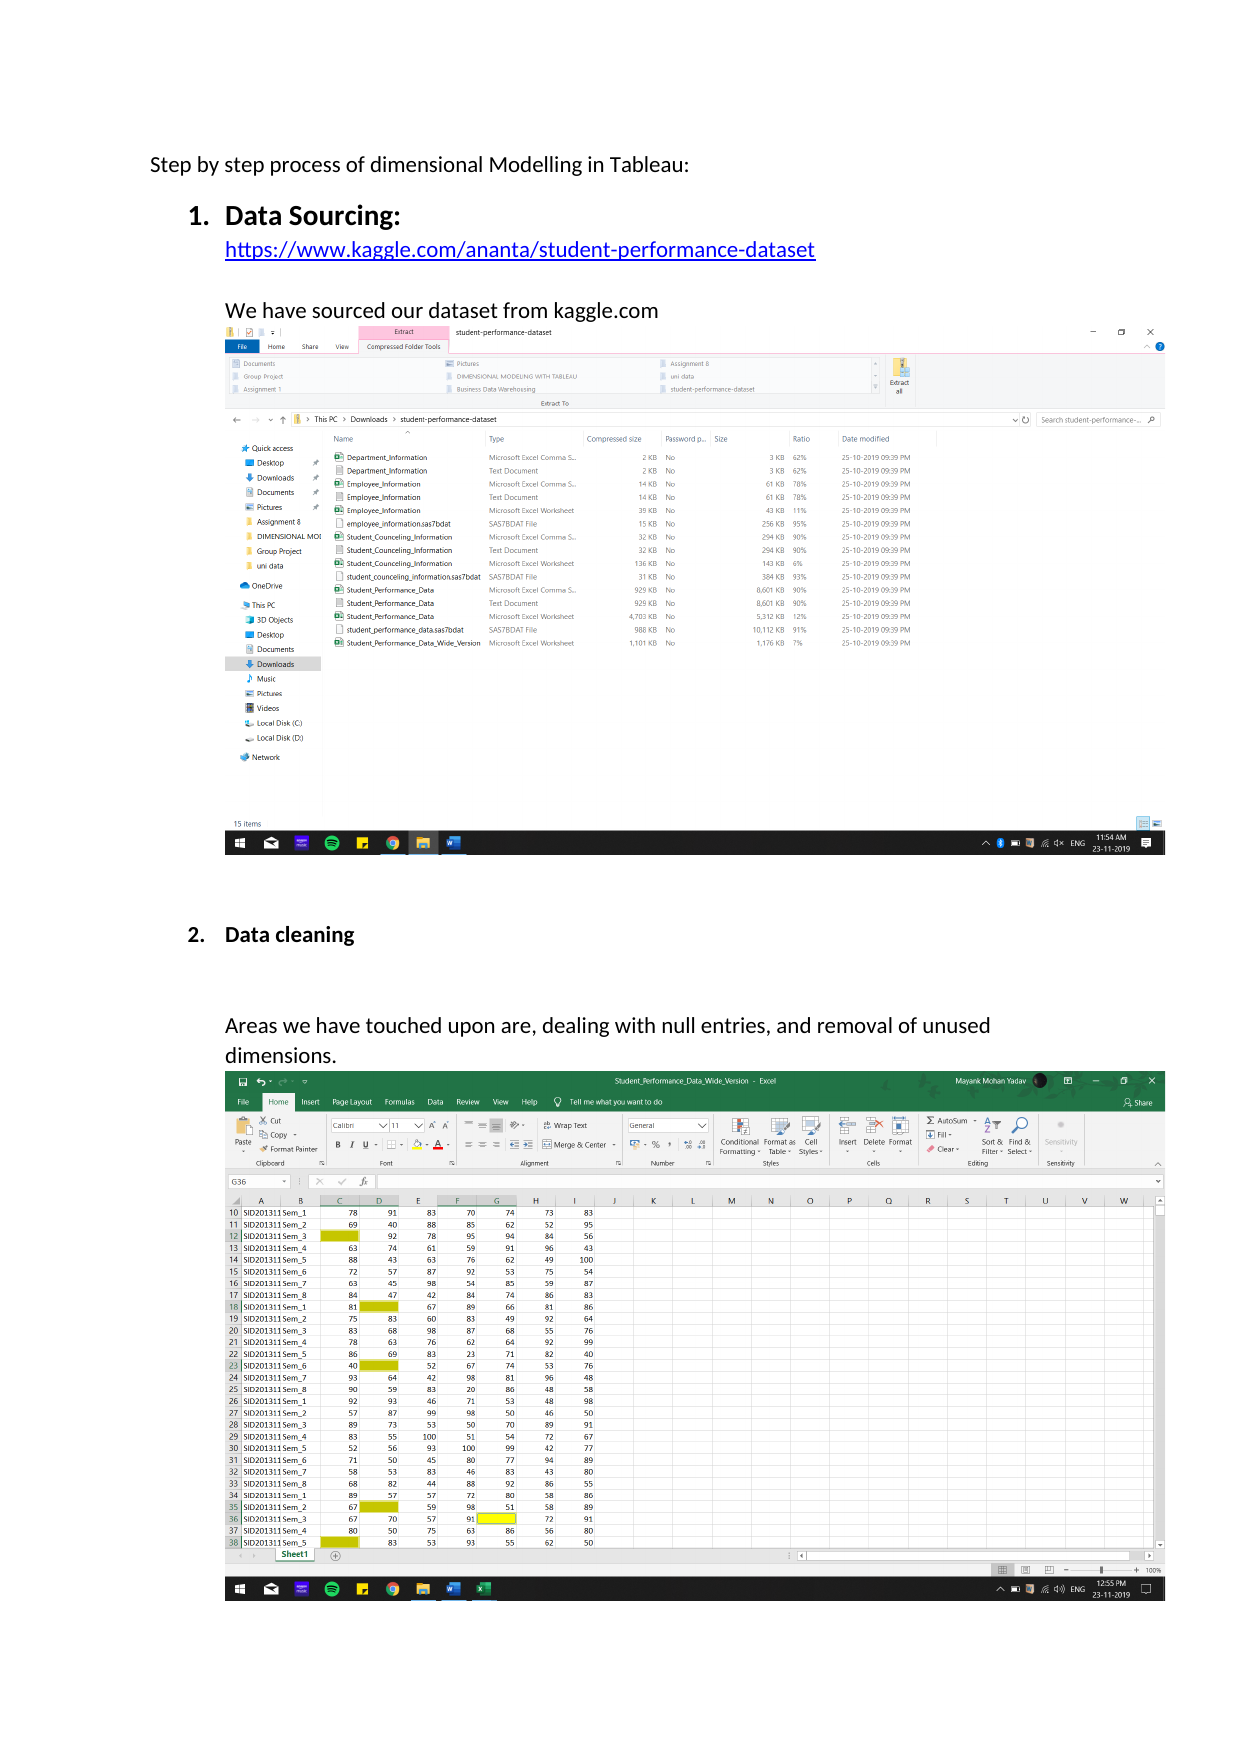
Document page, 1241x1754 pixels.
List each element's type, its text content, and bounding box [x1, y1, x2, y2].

list Data Sourcing: [187, 197, 1090, 232]
list We have sourced our dataset from kaggle.com [225, 296, 1090, 324]
list https://www.kaggle.com/ananta/student-performance-dataset [225, 235, 1090, 263]
picture [225, 326, 1166, 855]
text Step by step process of dimensional Modelling in Tableau: [150, 150, 1090, 178]
picture [225, 1071, 1166, 1601]
list Data cleaning [187, 921, 1090, 948]
list Areas we have touched upon are, dealing with null entries, and removal of unused dimensions. [225, 1011, 1090, 1069]
